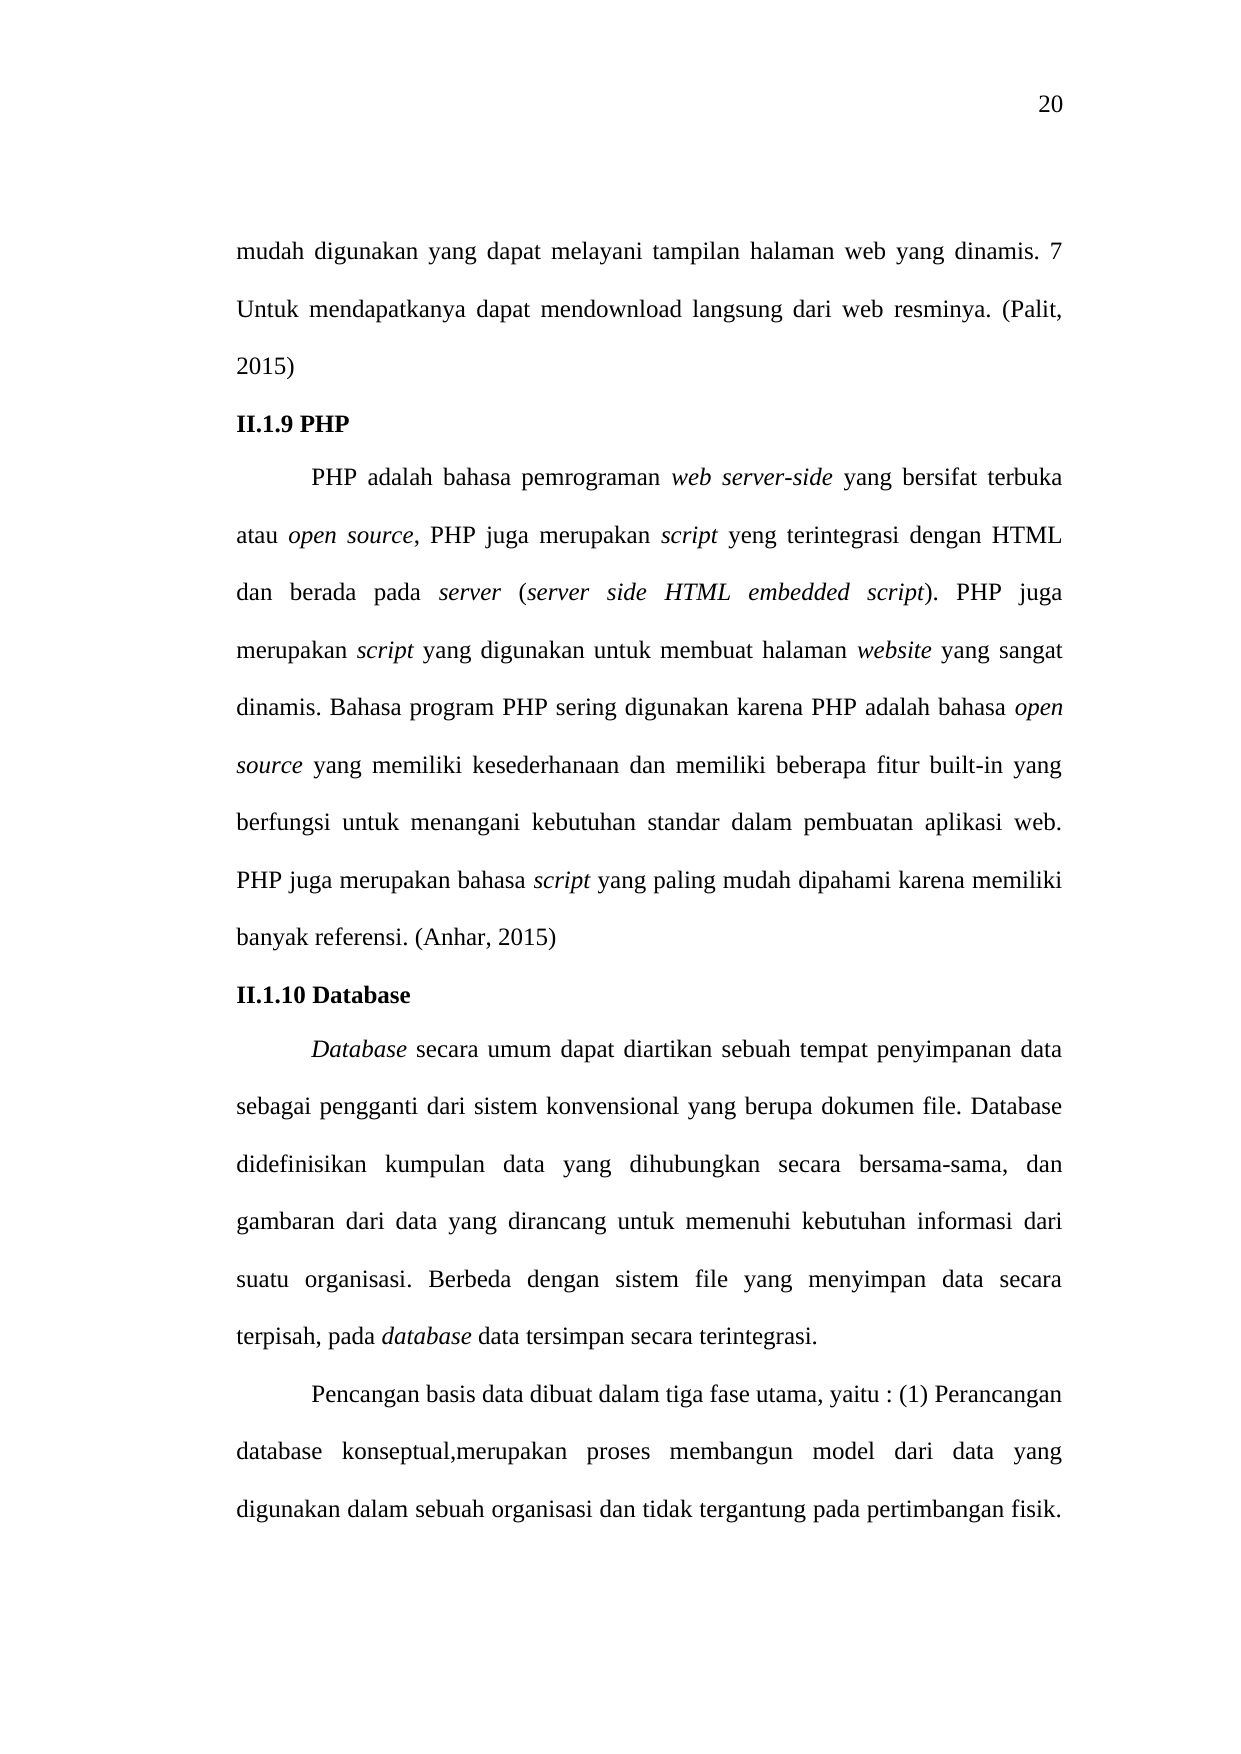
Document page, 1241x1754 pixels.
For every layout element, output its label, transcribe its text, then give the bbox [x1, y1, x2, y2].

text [236, 236, 1063, 380]
subtitle Database [236, 980, 1063, 1009]
text Database secara umum dapat diartikan sebuah tempat penyimpanan data sebagai pengganti dari sistem konvensional yang berupa dokumen file. Database didefinisikan kumpulan data yang dihubungkan secara bersama-sama, dan gambaran dari data yang dirancang untuk memenuhi kebutuhan informasi dari suatu organisasi. Berbeda dengan sistem file yang menyimpan data secara terpisah, pada database data tersimpan secara terintegrasi. [236, 1034, 1063, 1350]
subtitle PHP [236, 409, 1063, 437]
text PHP adalah bahasa pemrograman web server-side yang bersifat terbuka atau open source, PHP juga merupakan script yeng terintegrasi dengan HTML dan berada pada server (server side HTML embedded script). PHP juga merupakan script yang digunakan untuk membuat halaman website yang sangat dinamis. Bahasa program PHP sering digunakan karena PHP adalah bahasa open source yang memiliki kesederhanaan dan memiliki beberapa fitur built-in yang berfungsi untuk menangani kebutuhan standar dalam pembuatan aplikasi web. PHP juga merupakan bahasa script yang paling mudah dipahami karena memiliki banyak referensi. (Anhar, 2015) [236, 462, 1063, 951]
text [236, 1379, 1063, 1522]
